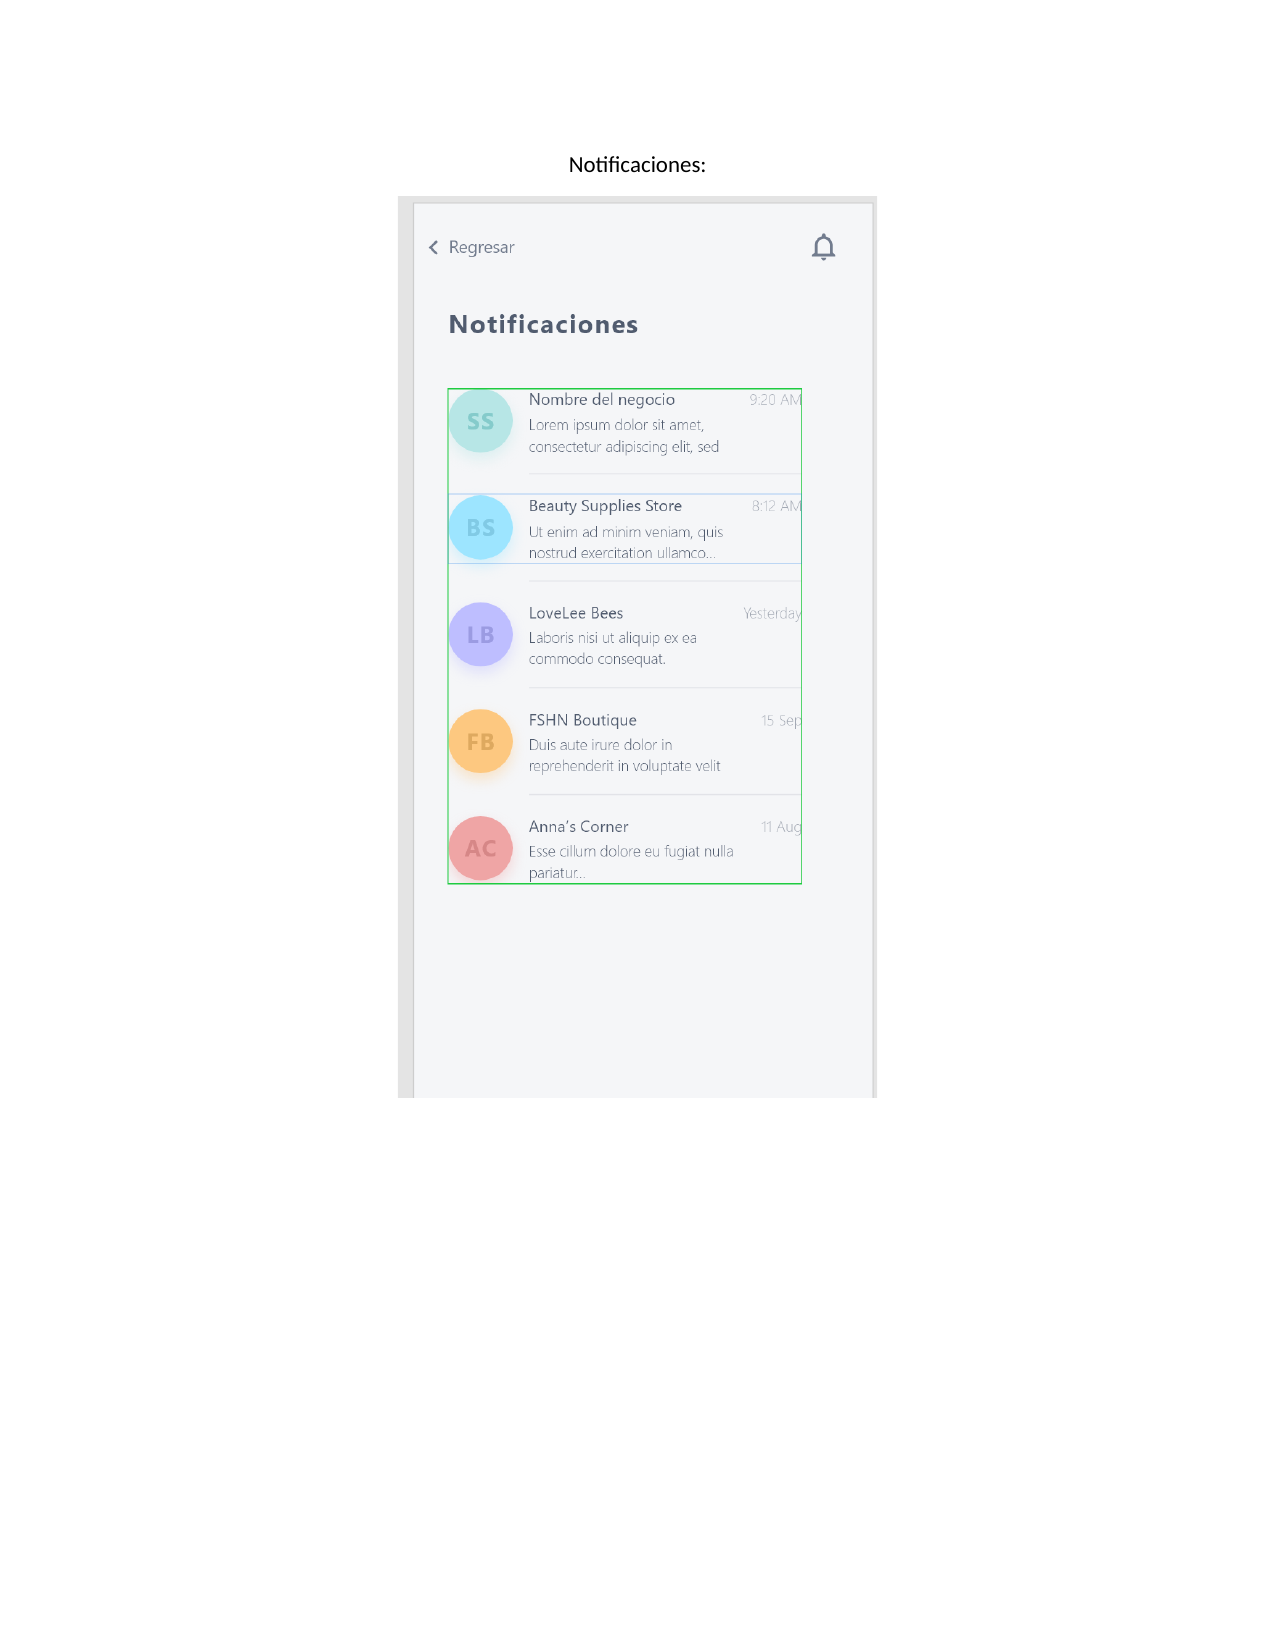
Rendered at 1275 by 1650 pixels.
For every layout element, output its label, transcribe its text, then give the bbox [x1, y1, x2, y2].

text Notificaciones: [150, 150, 1125, 178]
picture [397, 196, 878, 1098]
